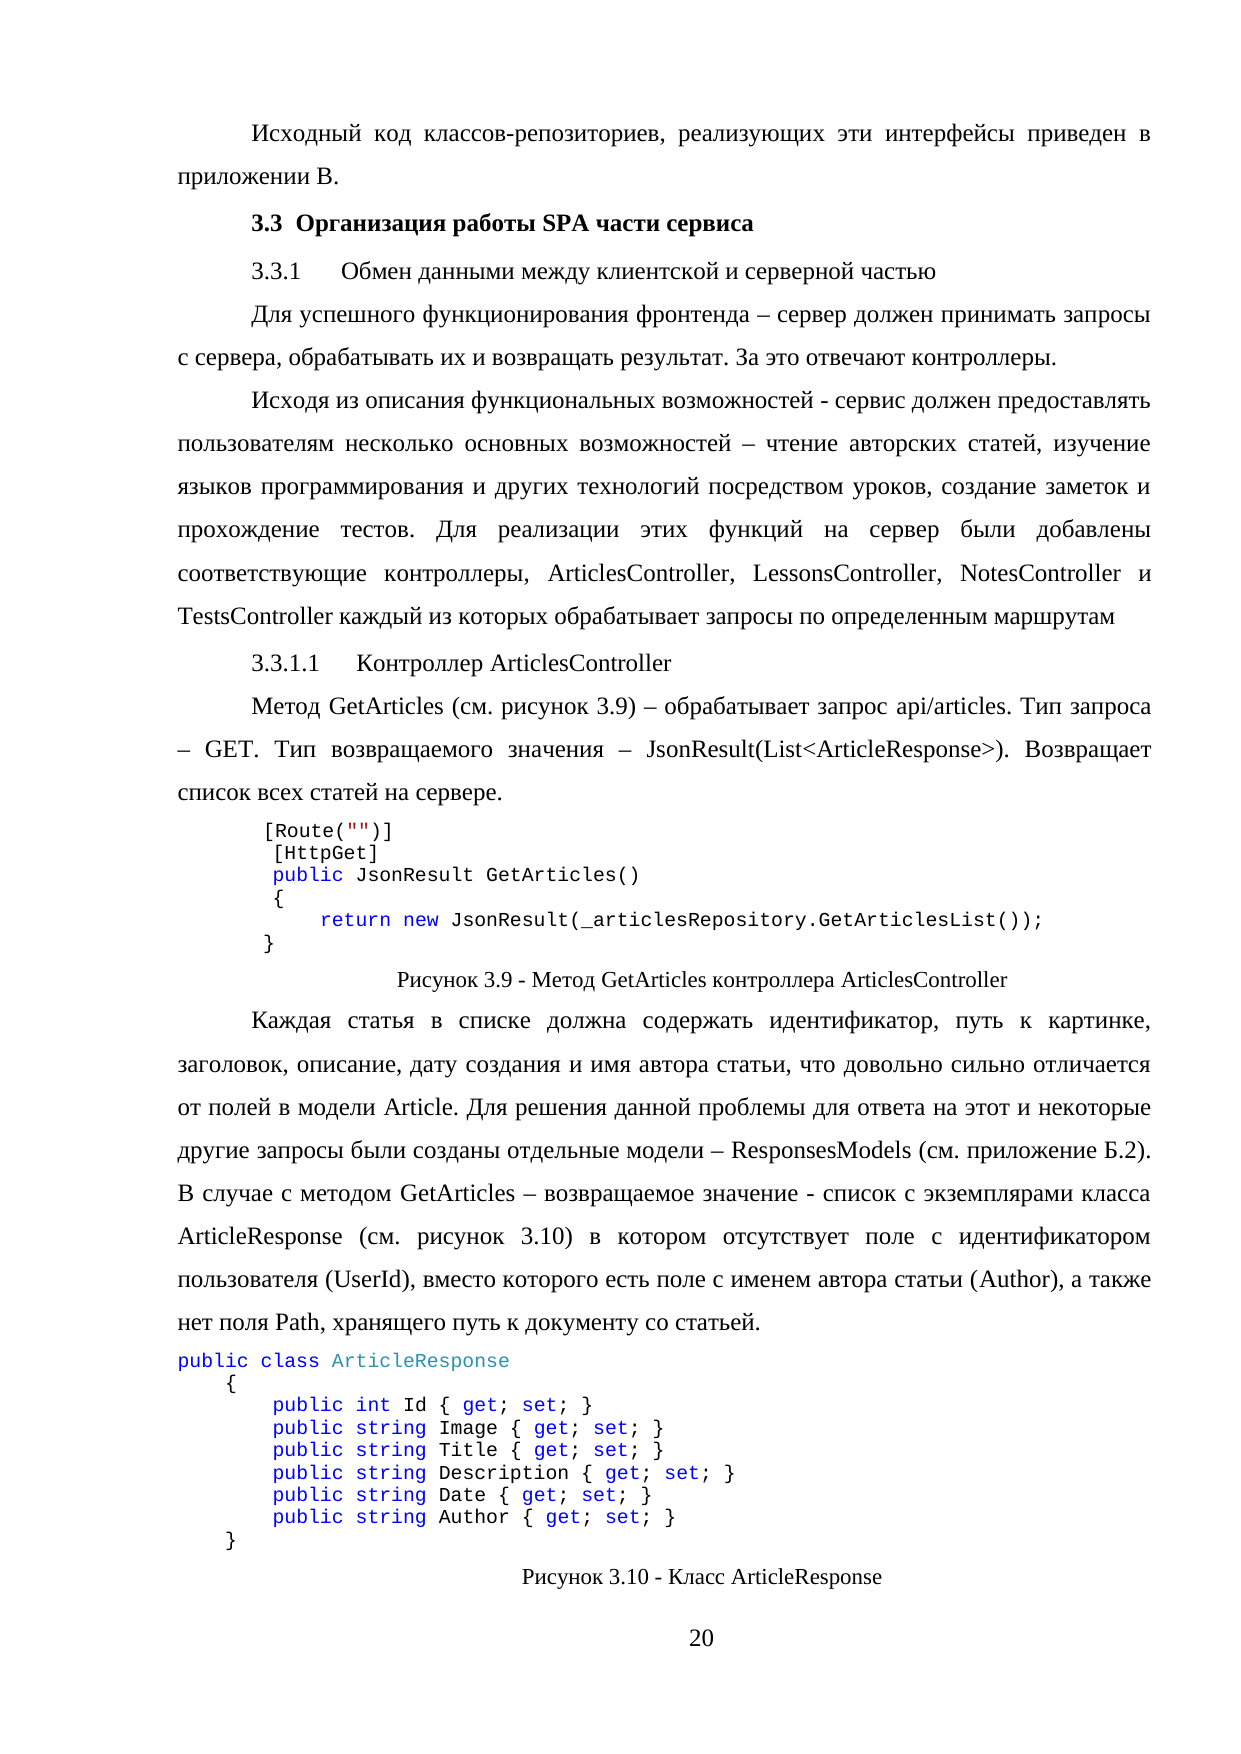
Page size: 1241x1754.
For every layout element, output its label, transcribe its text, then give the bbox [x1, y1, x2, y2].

text public string Description { get; set; } [177, 1463, 1152, 1485]
text public string Title { get; set; } [177, 1440, 1152, 1463]
text public JsonResult GetArticles() [177, 865, 1152, 888]
text { [177, 888, 1152, 910]
subtitle Обмен данными между клиентской и серверной частью [251, 256, 1152, 284]
subtitle Организация работы SPA части сервиса [251, 208, 1152, 237]
list Рисунок 3.9 - Метод GetArticles контроллера ArticlesController [252, 966, 1152, 992]
text public string Date { get; set; } [177, 1485, 1152, 1507]
text Исходя из описания функциональных возможностей - сервис должен предоставлять пользователям несколько основных возможностей – чтение авторских статей, изучение языков программирования и других технологий посредством уроков, создание заметок и прохождение тестов. Для реализации этих функций на сервер были добавлены соответствующие контроллеры, ArticlesController, LessonsController, NotesController и TestsController каждый из которых обрабатывает запросы по определенным маршрутам [177, 385, 1152, 629]
text { [177, 1373, 1152, 1395]
text Каждая статья в списке должна содержать идентификатор, путь к картинке, заголовок, описание, дату создания и имя автора статьи, что довольно сильно отличается от полей в модели Article. Для решения данной проблемы для ответа на этот и некоторые другие запросы были созданы отдельные модели – ResponsesModels (см. приложение Б.2). В случае с методом GetArticles – возвращаемое значение - список с экземплярами класса ArticleResponse (см. рисунок 3.10) в котором отсутствует поле с идентификатором пользователя (UserId), вместо которого есть поле с именем автора статьи (Author), а также нет поля Path, хранящего путь к документу со статьей. [177, 1006, 1152, 1336]
text public class ArticleResponse [177, 1351, 1152, 1373]
text return new JsonResult(_articlesRepository.GetArticlesList()); [177, 910, 1152, 933]
text public int Id { get; set; } [177, 1395, 1152, 1418]
subtitle Контроллер ArticlesController [251, 648, 1152, 677]
text [HttpGet] [177, 843, 1152, 865]
text } [177, 1530, 1152, 1552]
text } [177, 933, 1152, 955]
list Рисунок 3.10 - Класс ArticleResponse [252, 1563, 1152, 1590]
text public string Image { get; set; } [177, 1418, 1152, 1440]
text [Route("")] [177, 821, 1152, 843]
text Исходный код классов-репозиториев, реализующих эти интерфейсы приведен в приложении В. [177, 118, 1152, 190]
text public string Author { get; set; } [177, 1507, 1152, 1530]
text Метод GetArticles (см. рисунок 3.9) – обрабатывает запрос api/articles. Тип запроса – GET. Тип возвращаемого значения – JsonResult(List<ArticleResponse>). Возвращает список всех статей на сервере. [177, 691, 1152, 806]
text Для успешного функционирования фронтенда – сервер должен принимать запросы с сервера, обрабатывать их и возвращать результат. За это отвечают контроллеры. [177, 299, 1152, 371]
